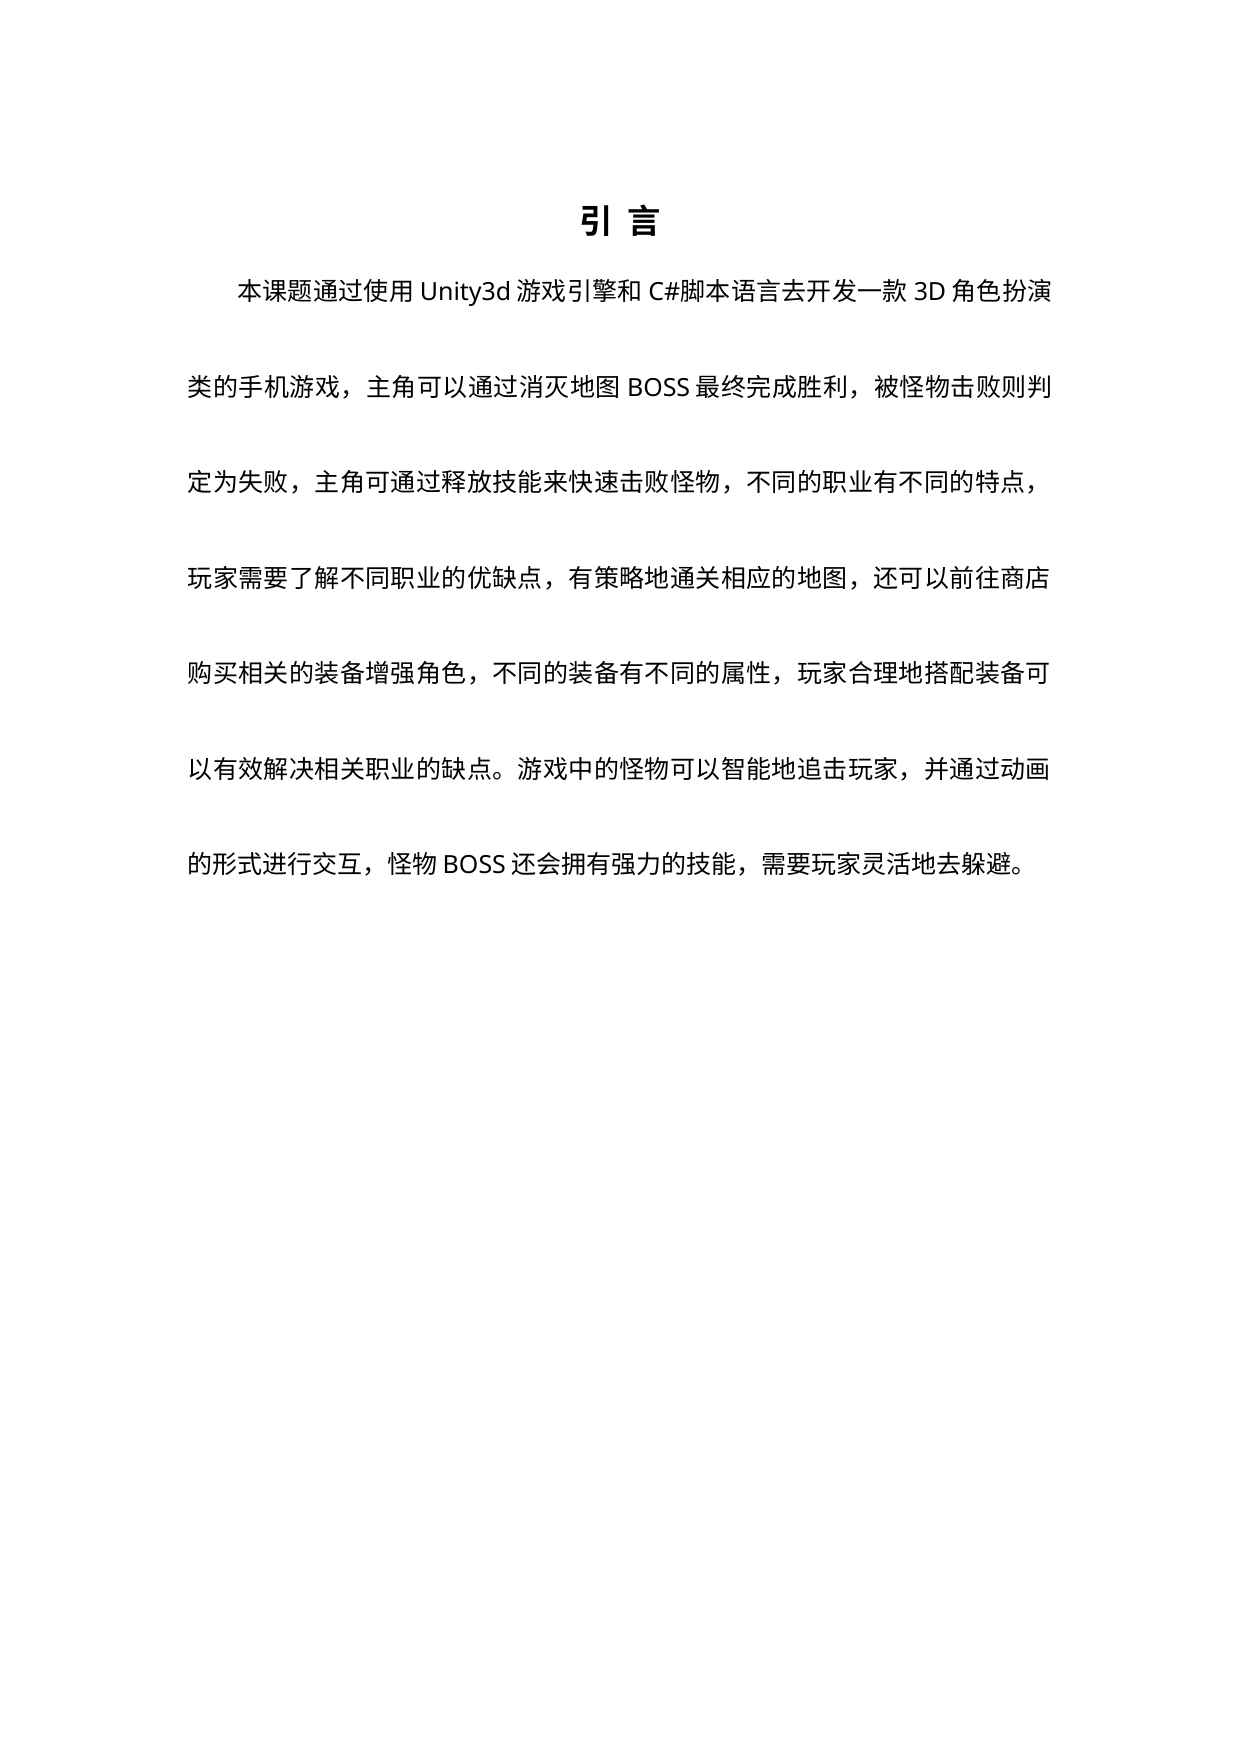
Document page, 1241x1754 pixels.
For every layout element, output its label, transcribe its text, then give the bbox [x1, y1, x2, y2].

text 本课题通过使用Unity3d游戏引擎和C#脚本语言去开发一款3D角色扮演类的手机游戏，主角可以通过消灭地图BOSS最终完成胜利，被怪物击败则判定为失败，主角可通过释放技能来快速击败怪物，不同的职业有不同的特点，玩家需要了解不同职业的优缺点，有策略地通关相应的地图，还可以前往商店购买相关的装备增强角色，不同的装备有不同的属性，玩家合理地搭配装备可以有效解决相关职业的缺点。游戏中的怪物可以智能地追击玩家，并通过动画的形式进行交互，怪物BOSS还会拥有强力的技能，需要玩家灵活地去躲避。 [187, 258, 1053, 896]
title 引 言 [187, 187, 1053, 252]
